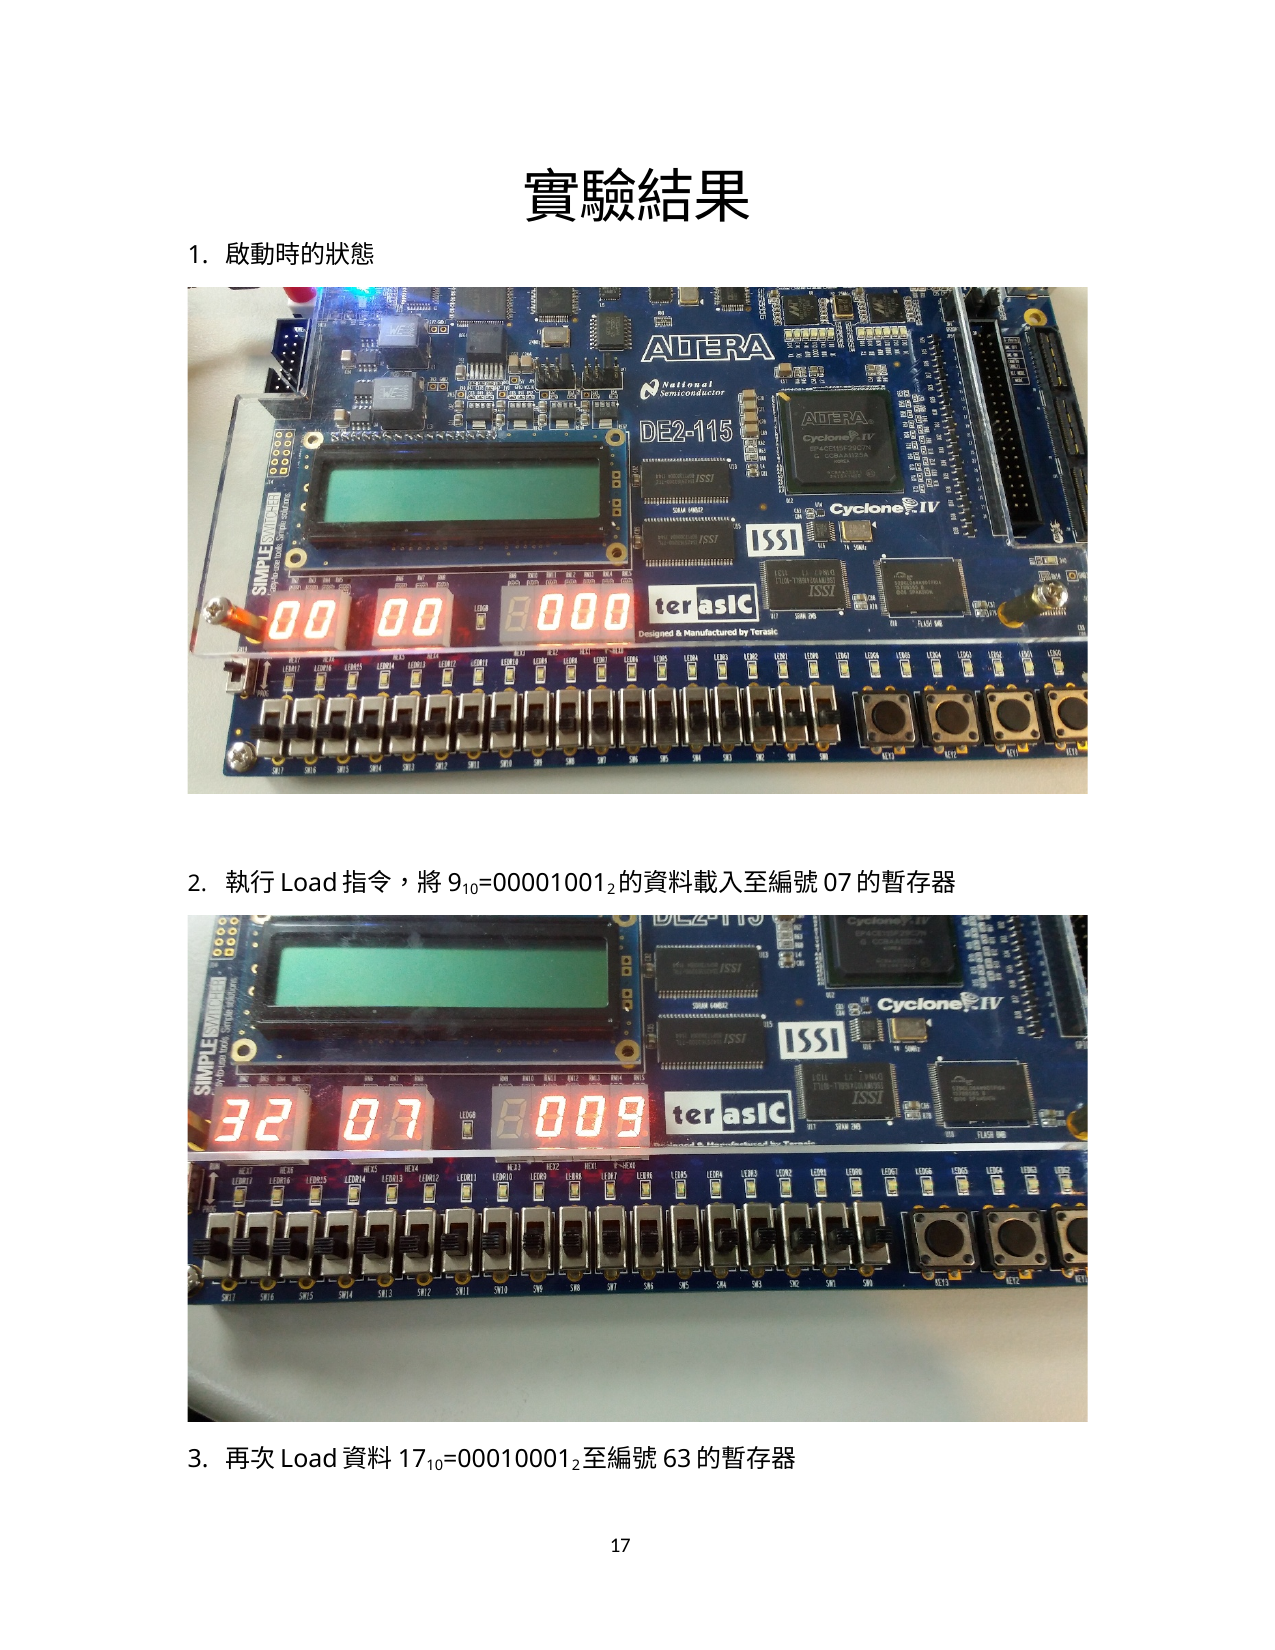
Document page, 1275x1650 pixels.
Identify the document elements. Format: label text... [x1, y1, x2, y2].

list 再次Load資料1710=000100012至編號63的暫存器 [187, 1439, 1087, 1475]
list 執行Load指令，將910=000010012的資料載入至編號07的暫存器 [187, 863, 1087, 899]
list 啟動時的狀態 [187, 234, 1087, 271]
picture [187, 287, 1088, 794]
title 實驗結果 [187, 150, 1087, 234]
picture [187, 915, 1088, 1422]
